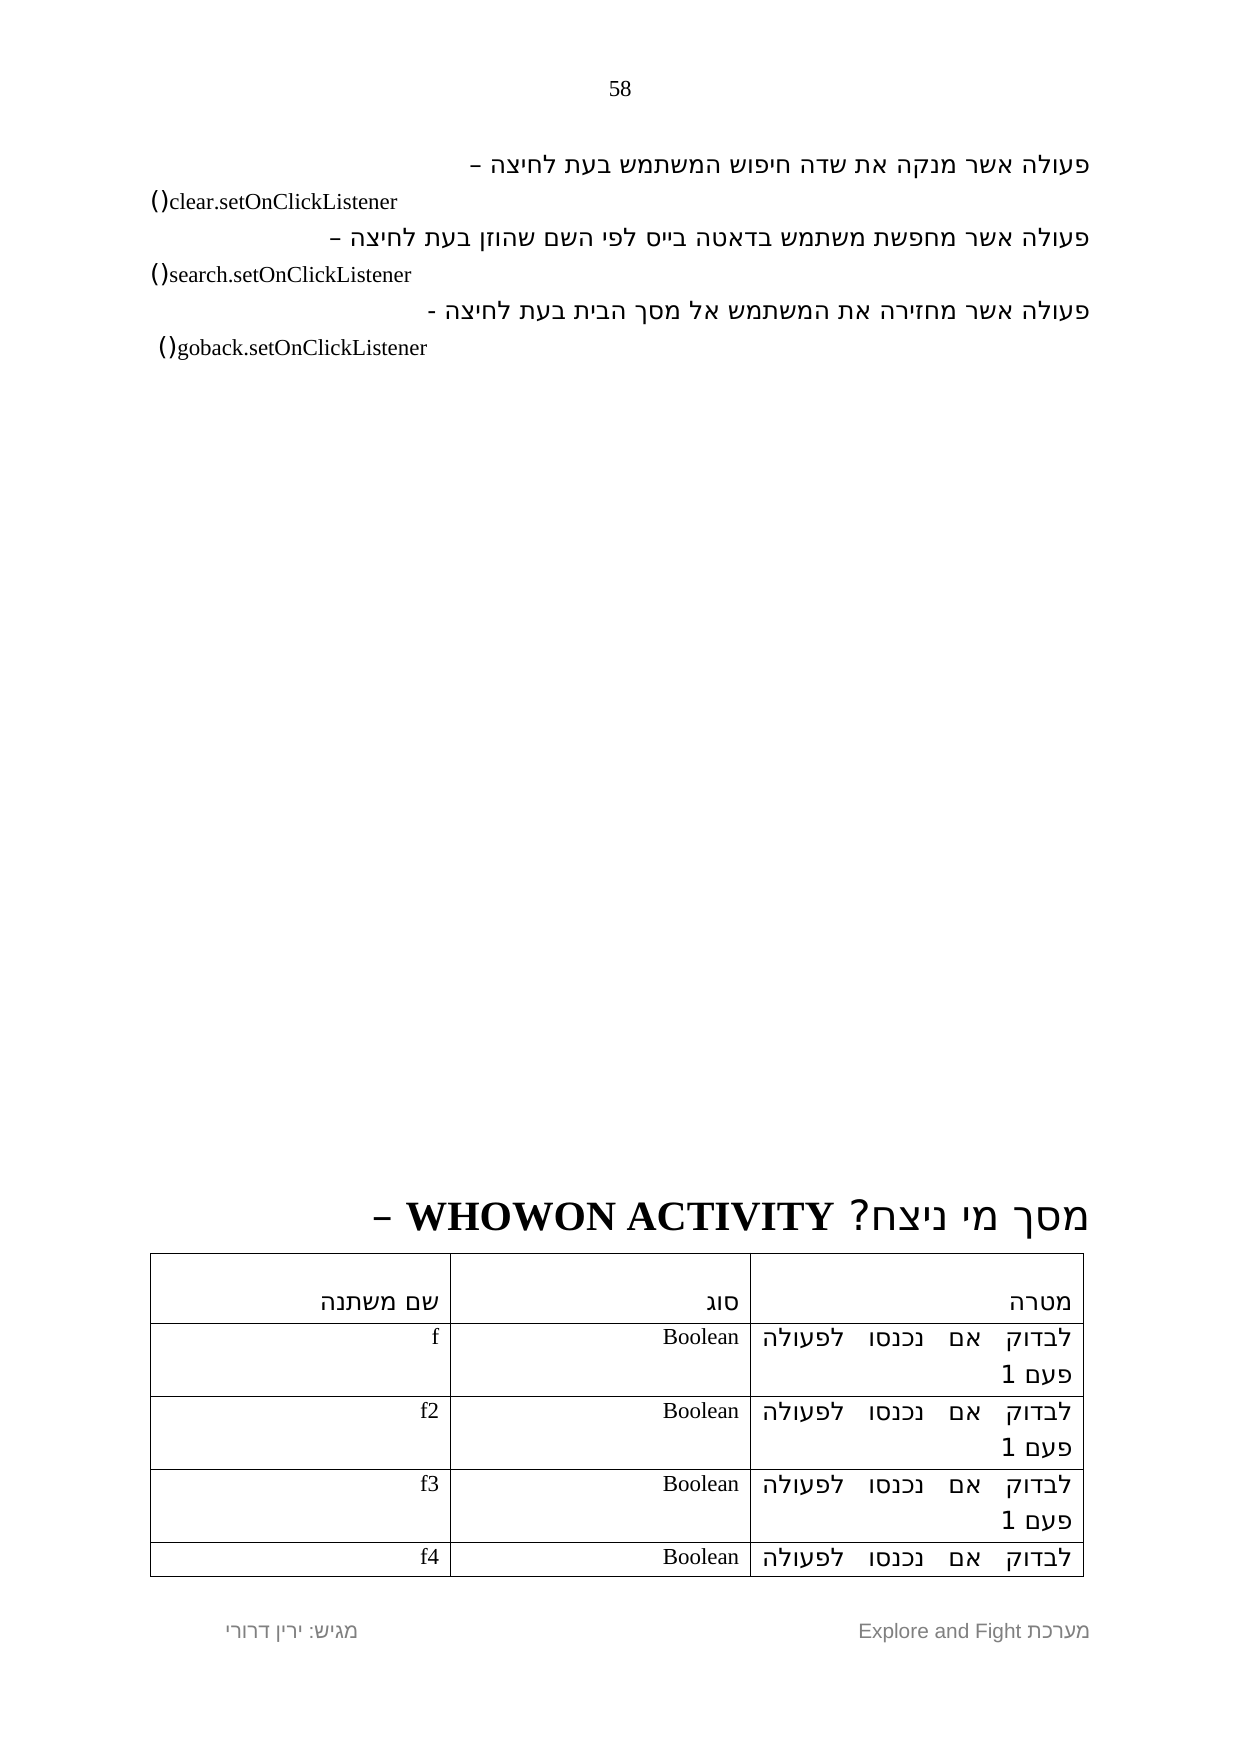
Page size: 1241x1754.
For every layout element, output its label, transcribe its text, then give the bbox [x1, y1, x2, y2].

table_cell f4 [151, 1543, 450, 1576]
text פעולה אשר מחפשת משתמש בדאטה בייס לפי השם שהוזן בעת לחיצה – [150, 223, 1090, 252]
table_cell Boolean [451, 1324, 750, 1396]
table_header סוג [451, 1254, 750, 1322]
table_cell f2 [151, 1397, 450, 1469]
text search.setOnClickListener() [150, 259, 1090, 288]
table_cell לבדוק אם נכנסו לפעולה פעם 1 [751, 1470, 1083, 1542]
table_cell f3 [151, 1470, 450, 1542]
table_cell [751, 1543, 1083, 1576]
table_cell לבדוק אם נכנסו לפעולה פעם 1 [751, 1324, 1083, 1396]
table_cell לבדוק אם נכנסו לפעולה פעם 1 [751, 1397, 1083, 1469]
table_cell f [151, 1324, 450, 1396]
text פעולה אשר מנקה את שדה חיפוש המשתמש בעת לחיצה – [150, 150, 1090, 179]
text clear.setOnClickListener() [150, 186, 1090, 216]
table_cell Boolean [451, 1397, 750, 1469]
text מסך מי ניצח? WHOWON ACTIVITY – [150, 1192, 1090, 1241]
text פעולה אשר מחזירה את המשתמש אל מסך הבית בעת לחיצה - [150, 296, 1090, 325]
table_cell Boolean [451, 1543, 750, 1576]
table_header מטרה [751, 1254, 1083, 1322]
table_header שם משתנה [151, 1254, 450, 1322]
text goback.setOnClickListener() [150, 332, 1090, 361]
table_cell Boolean [451, 1470, 750, 1542]
